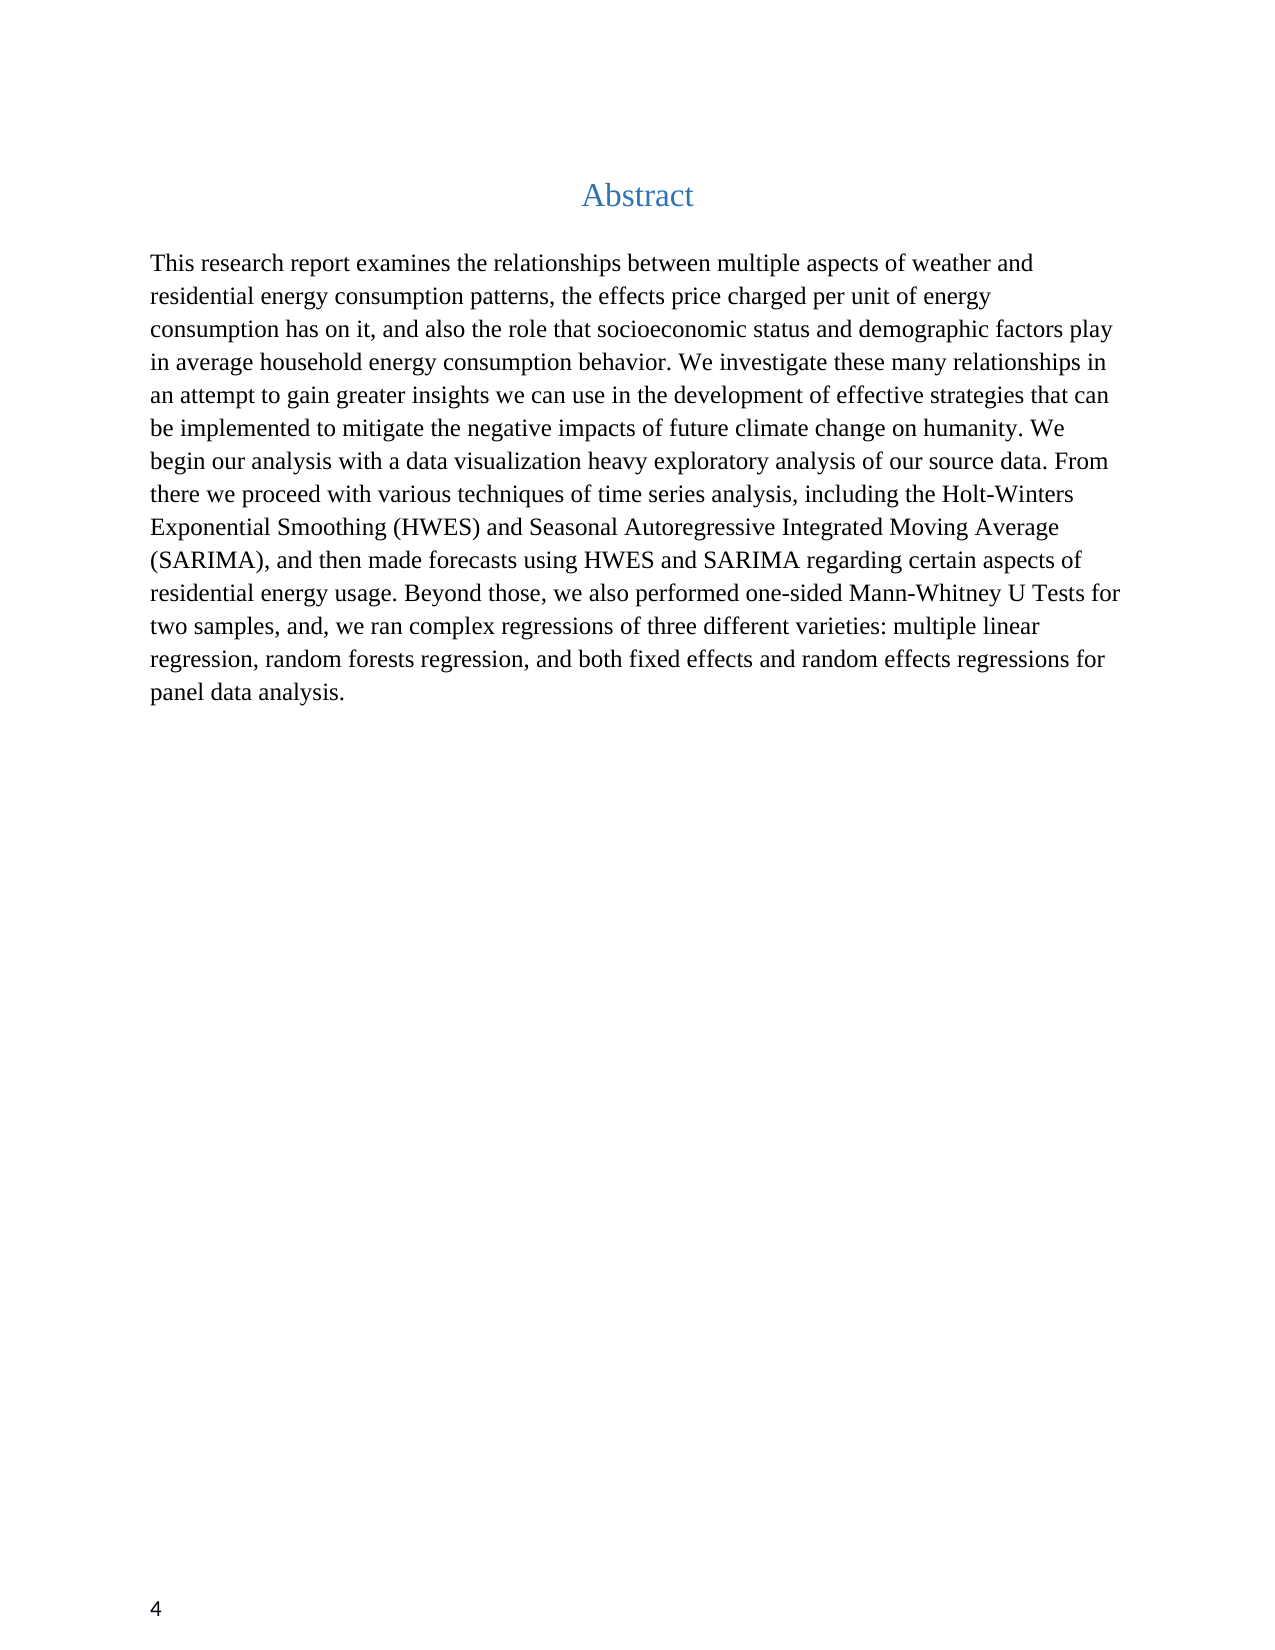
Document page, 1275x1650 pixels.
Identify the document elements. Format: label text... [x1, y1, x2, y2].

subtitle Abstract [150, 175, 1125, 213]
text This research report examines the relationships between multiple aspects of weather and residential energy consumption patterns, the effects price charged per unit of energy consumption has on it, and also the role that socioeconomic status and demographic factors play in average household energy consumption behavior. We investigate these many relationships in an attempt to gain greater insights we can use in the development of effective strategies that can be implemented to mitigate the negative impacts of future climate change on humanity. We begin our analysis with a data visualization heavy exploratory analysis of our source data. From there we proceed with various techniques of time series analysis, including the Holt-Winters Exponential Smoothing (HWES) and Seasonal Autoregressive Integrated Moving Average (SARIMA), and then made forecasts using HWES and SARIMA regarding certain aspects of residential energy usage. Beyond those, we also performed one-sided Mann-Whitney U Tests for two samples, and, we ran complex regressions of three different varieties: multiple linear regression, random forests regression, and both fixed effects and random effects regressions for panel data analysis. [150, 248, 1125, 706]
